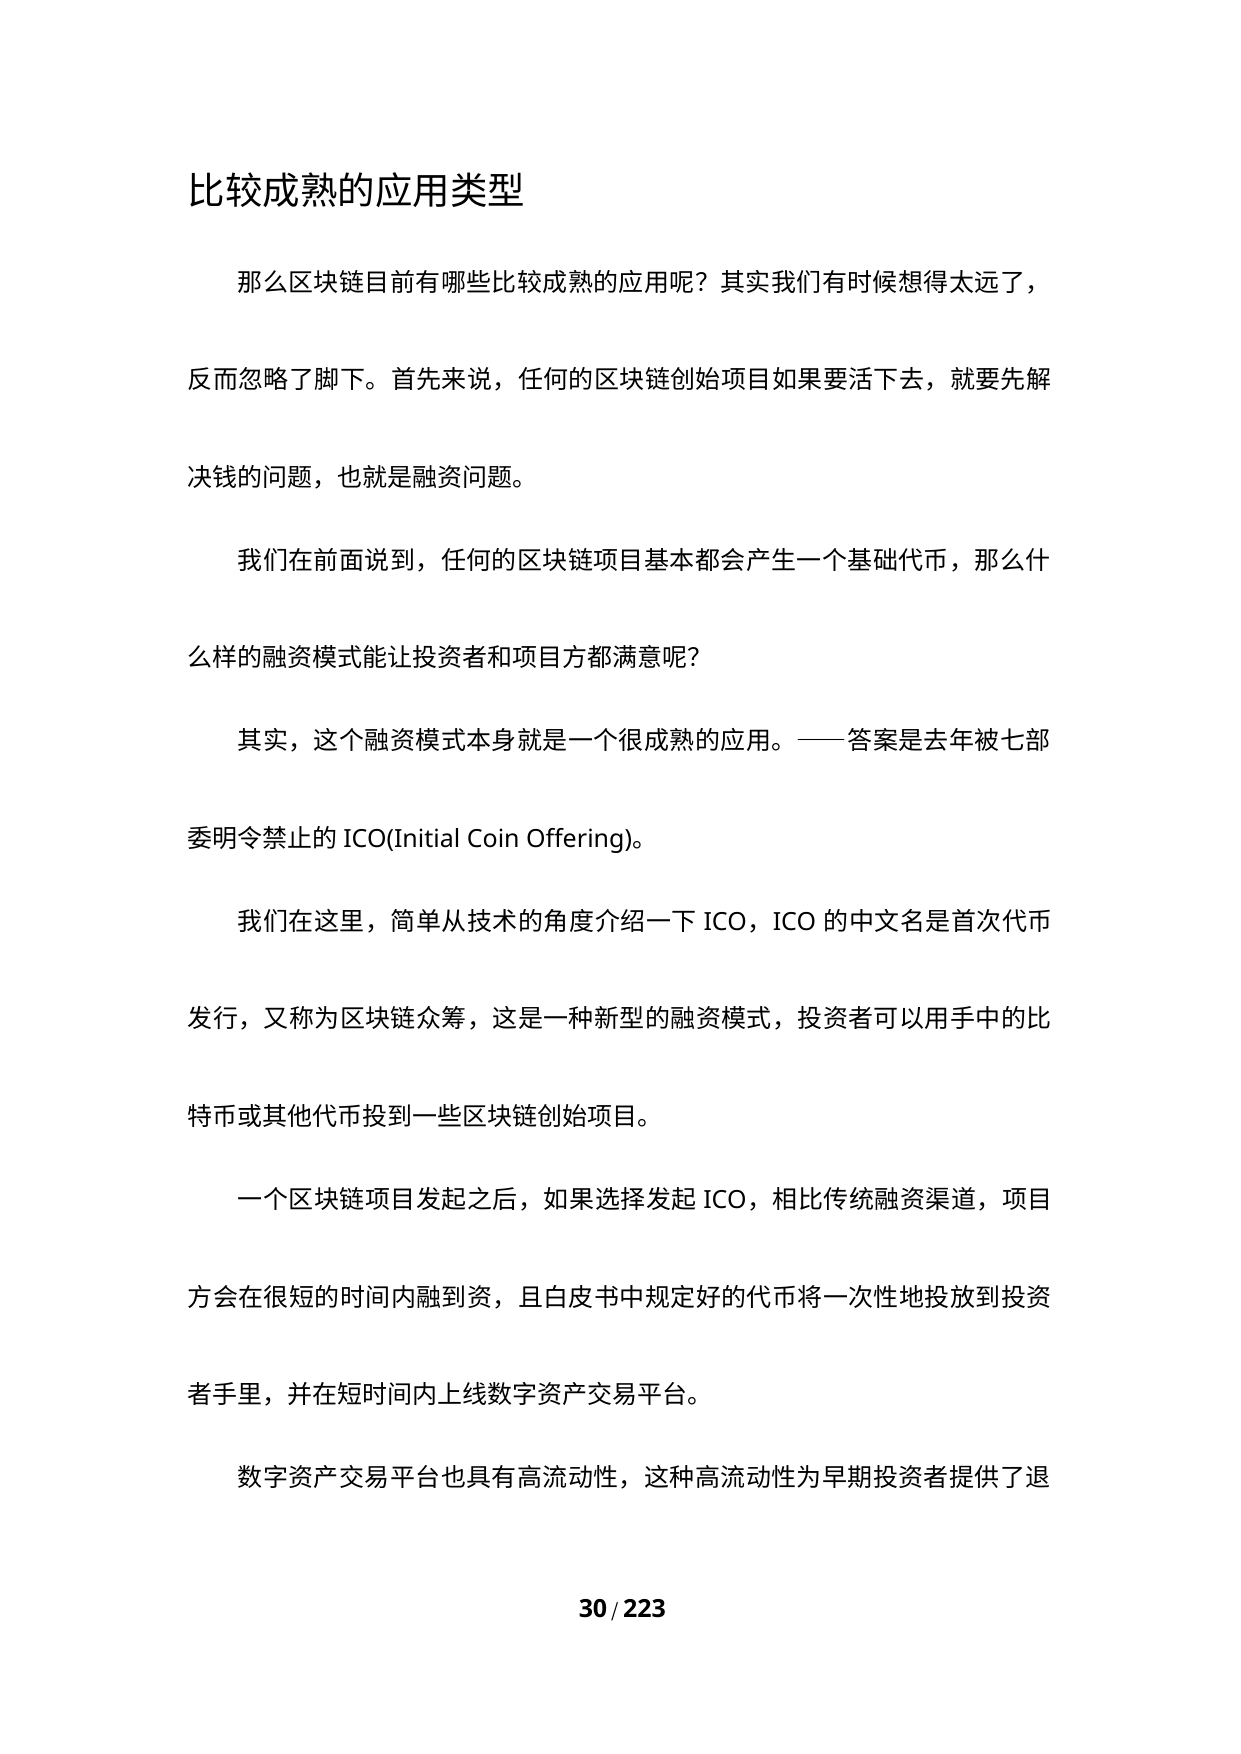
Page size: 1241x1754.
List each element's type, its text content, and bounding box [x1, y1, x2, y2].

text 我们在前面说到，任何的区块链项目基本都会产生一个基础代币，那么什么样的融资模式能让投资者和项目方都满意呢？ [187, 526, 1053, 688]
text 比较成熟的应用类型 [187, 156, 1053, 221]
text 其实，这个融资模式本身就是一个很成熟的应用。——答案是去年被七部委明令禁止的 ICO(Initial Coin Offering)。 [187, 706, 1053, 869]
text 那么区块链目前有哪些比较成熟的应用呢？其实我们有时候想得太远了，反而忽略了脚下。首先来说，任何的区块链创始项目如果要活下去，就要先解决钱的问题，也就是融资问题。 [187, 248, 1053, 508]
text 我们在这里，简单从技术的角度介绍一下 ICO，ICO 的中文名是首次代币发行，又称为区块链众筹，这是一种新型的融资模式，投资者可以用手中的比特币或其他代币投到一些区块链创始项目。 [187, 887, 1053, 1147]
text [187, 1443, 1053, 1508]
text 一个区块链项目发起之后，如果选择发起 ICO，相比传统融资渠道，项目方会在很短的时间内融到资，且白皮书中规定好的代币将一次性地投放到投资者手里，并在短时间内上线数字资产交易平台。 [187, 1165, 1053, 1425]
